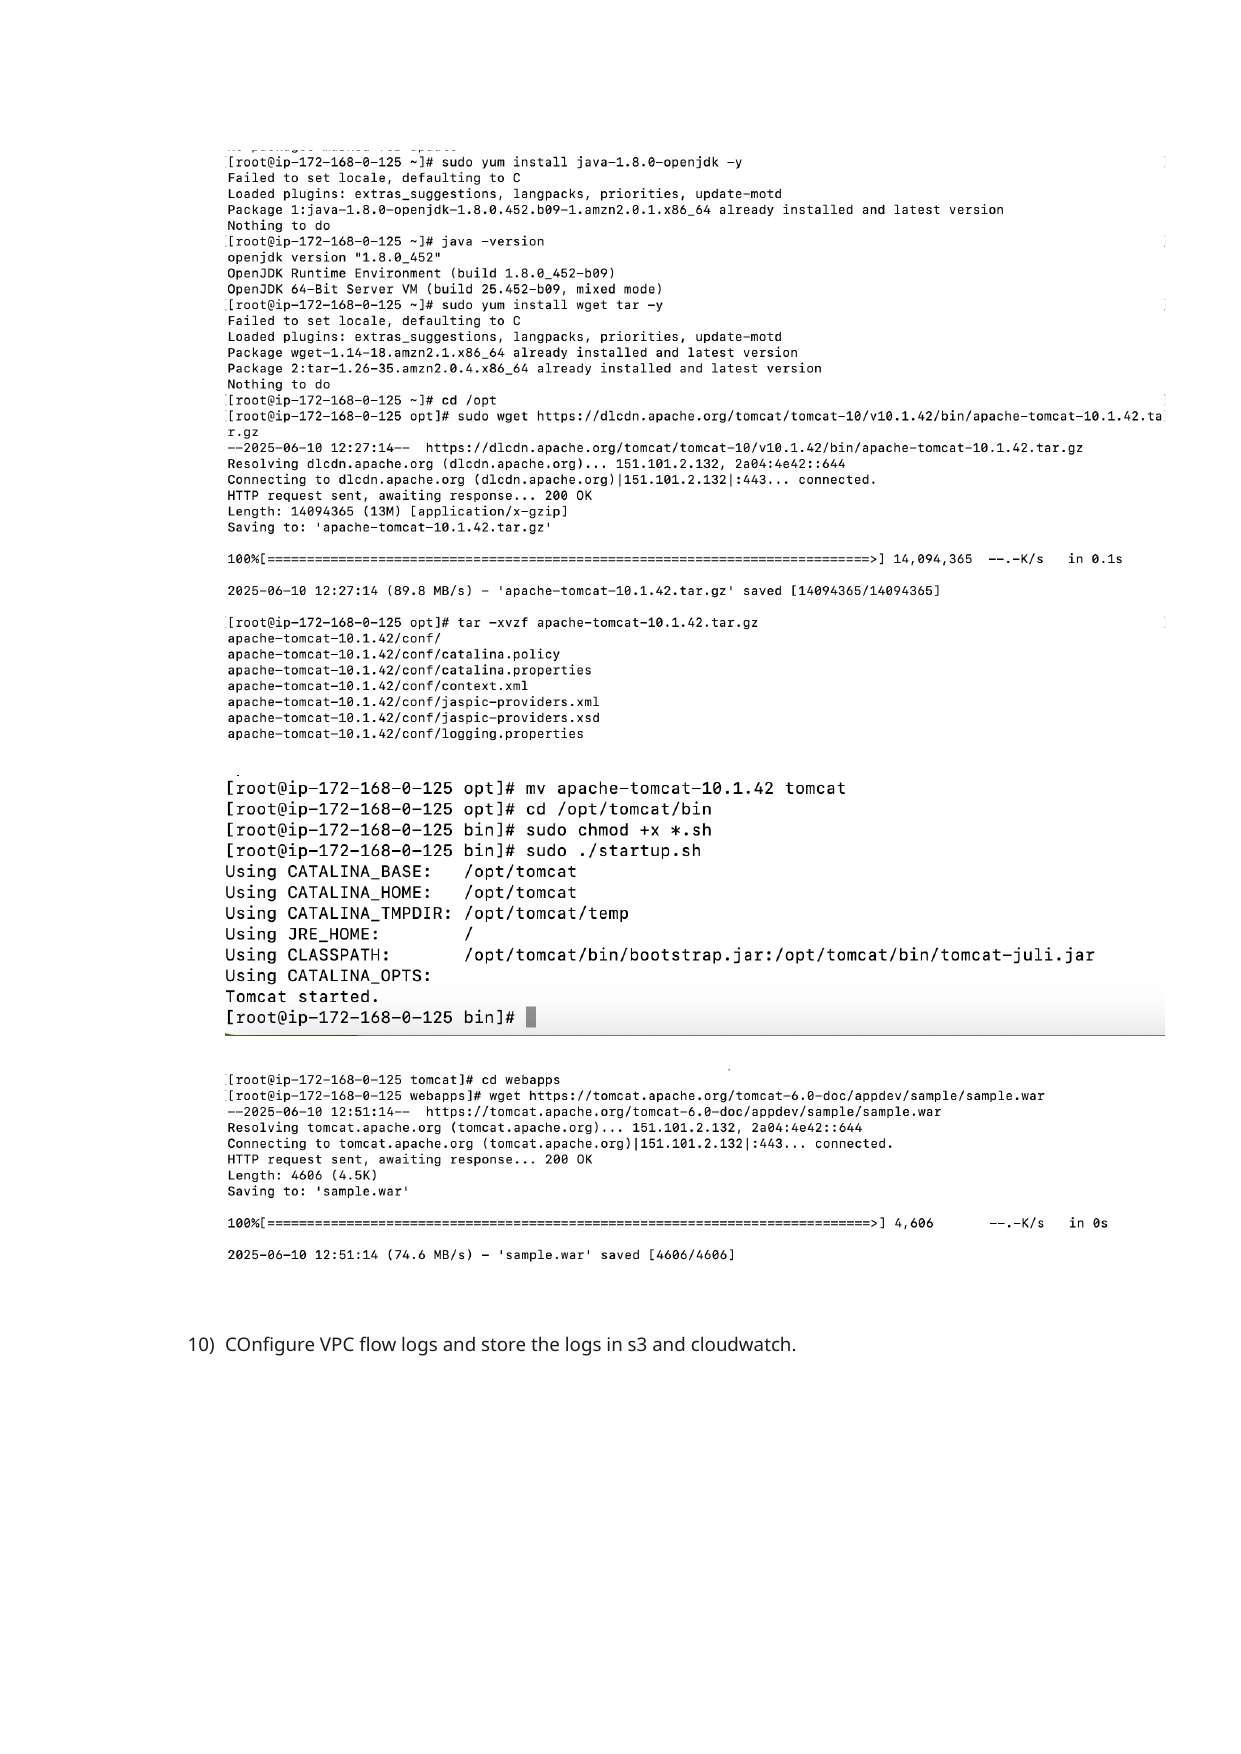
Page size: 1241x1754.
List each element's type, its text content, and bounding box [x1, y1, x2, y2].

list COnfigure VPC flow logs and store the logs in s3 and cloudwatch. [187, 1331, 1090, 1357]
picture [225, 1069, 1166, 1268]
picture [225, 775, 1166, 1036]
picture [225, 150, 1166, 741]
